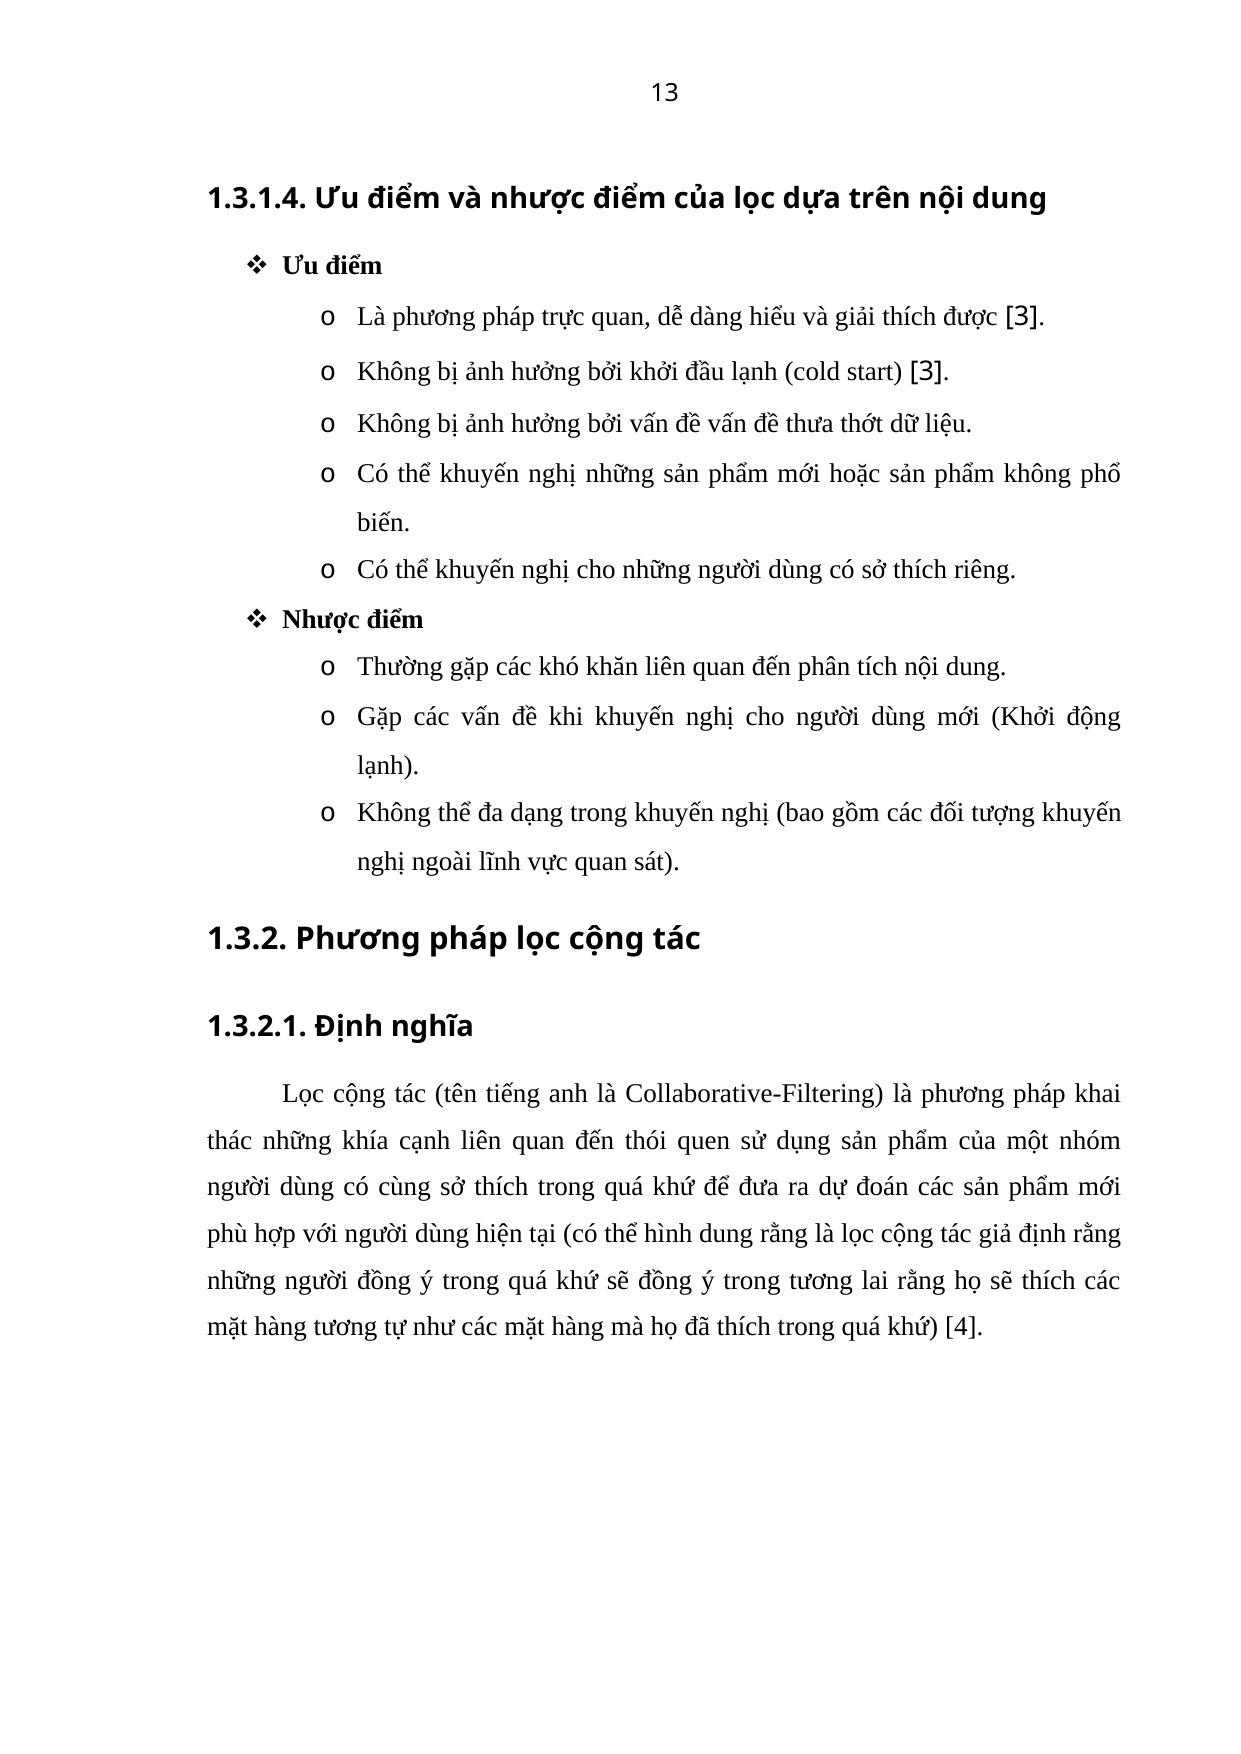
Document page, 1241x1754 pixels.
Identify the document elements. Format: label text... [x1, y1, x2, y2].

list Không bị ảnh hưởng bởi vấn đề vấn đề thưa thớt dữ liệu. [319, 407, 1122, 441]
list Có thể khuyến nghị cho những người dùng có sở thích riêng. [319, 553, 1122, 586]
text Lọc cộng tác (tên tiếng anh là Collaborative-Filtering) là phương pháp khai thác những khía cạnh liên quan đến thói quen sử dụng sản phẩm của một nhóm người dùng có cùng sở thích trong quá khứ để đưa ra dự đoán các sản phẩm mới phù hợp với người dùng hiện tại (có thể hình dung rằng là lọc cộng tác giả định rằng những người đồng ý trong quá khứ sẽ đồng ý trong tương lai rằng họ sẽ thích các mặt hàng tương tự như các mặt hàng mà họ đã thích trong quá khứ) [4]. [207, 1077, 1122, 1342]
list Là phương pháp trực quan, dễ dàng hiểu và giải thích được [3]. [319, 296, 1122, 333]
list Không bị ảnh hưởng bởi khởi đầu lạnh (cold start) [3]. [319, 352, 1122, 389]
subtitle 1.3.2.1. Định nghĩa [207, 1005, 1122, 1045]
list Nhược điểm [244, 603, 1122, 634]
list Gặp các vấn đề khi khuyến nghị cho người dùng mới (Khởi động lạnh). [319, 700, 1122, 780]
subtitle 1.3.2. Phương pháp lọc cộng tác [207, 916, 1122, 959]
list Không thể đa dạng trong khuyến nghị (bao gồm các đối tượng khuyến nghị ngoài lĩnh vực quan sát). [319, 796, 1122, 876]
list Thường gặp các khó khăn liên quan đến phân tích nội dung. [319, 650, 1122, 683]
list Ưu điểm [244, 249, 1122, 280]
subtitle 1.3.1.4. Ưu điểm và nhược điểm của lọc dựa trên nội dung [207, 177, 1122, 217]
list Có thể khuyến nghị những sản phẩm mới hoặc sản phẩm không phổ biến. [319, 457, 1122, 537]
